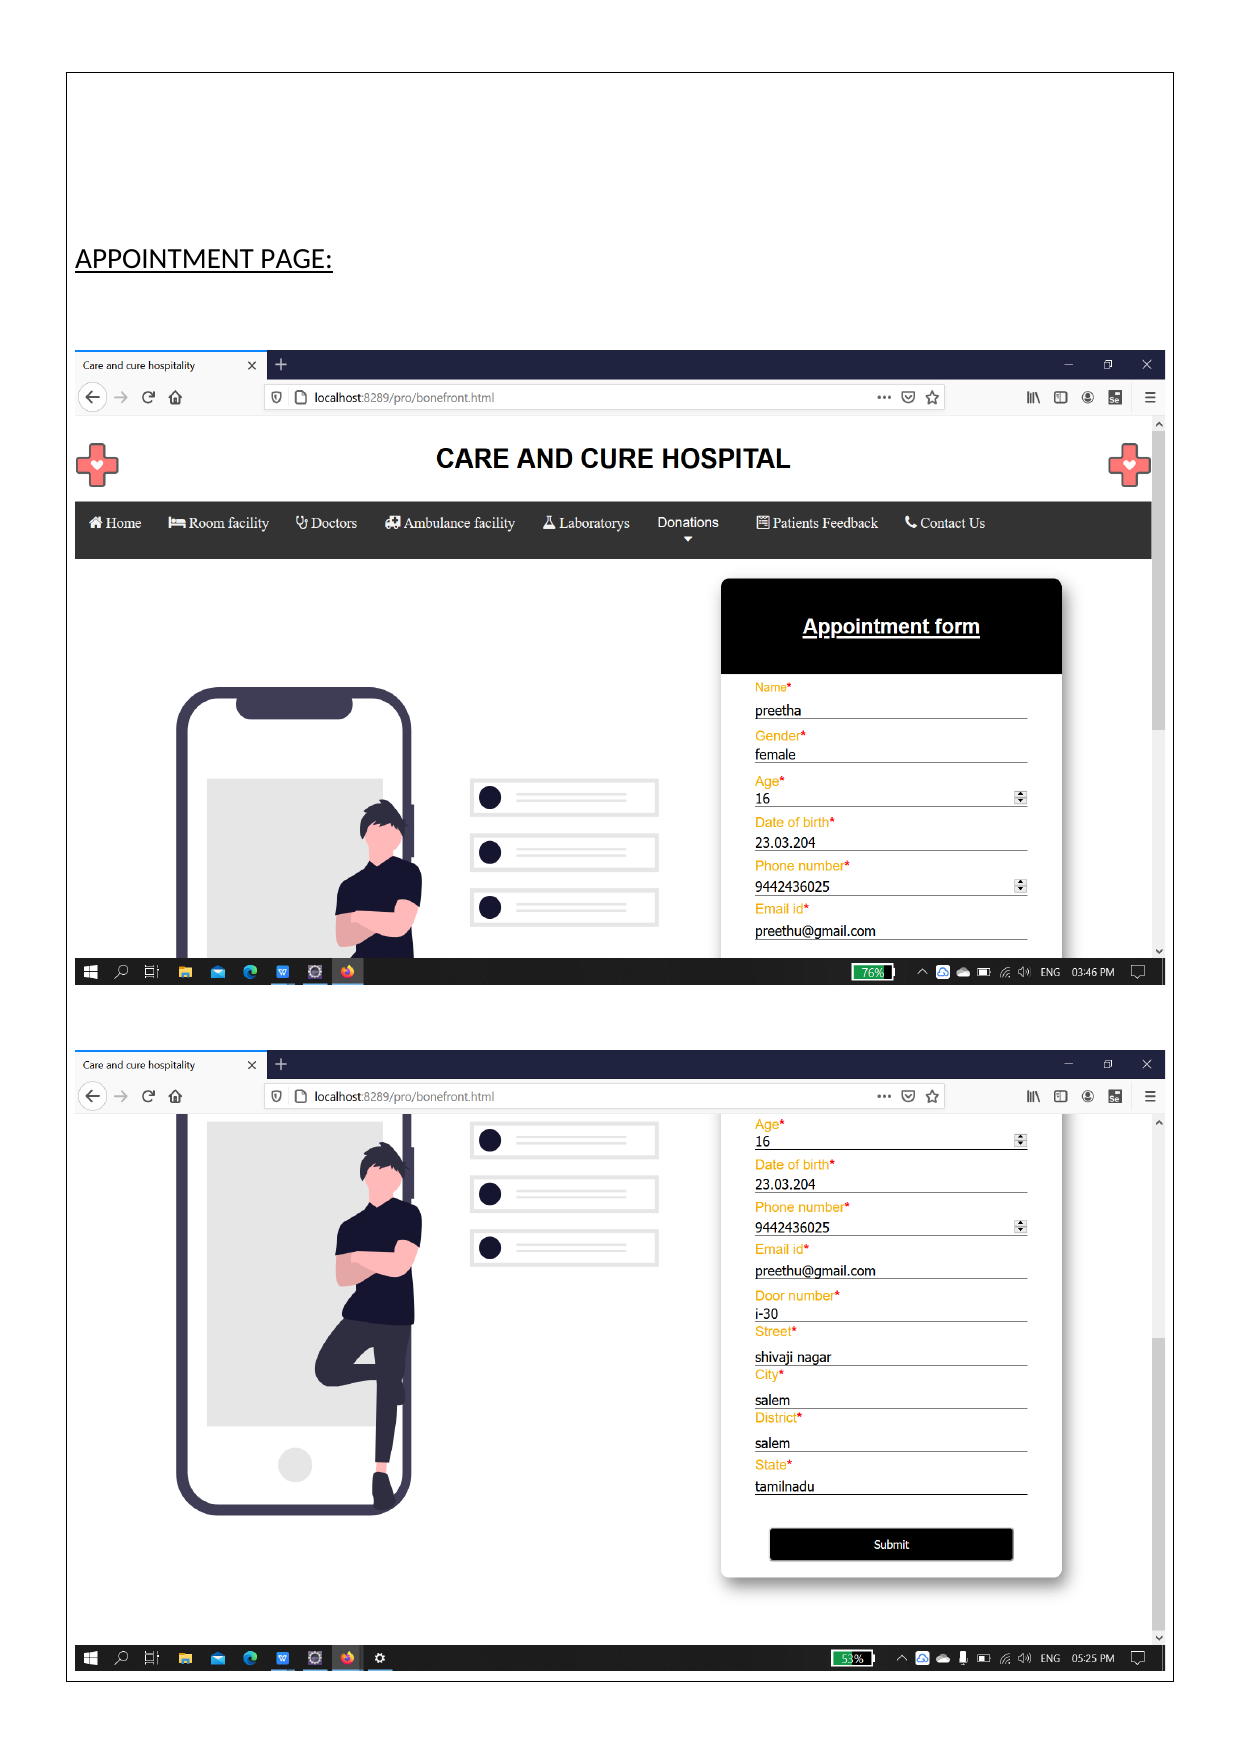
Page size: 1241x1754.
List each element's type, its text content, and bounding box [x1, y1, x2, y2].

picture [75, 1050, 1166, 1671]
text APPOINTMENT PAGE: [75, 240, 1165, 276]
picture [75, 350, 1166, 985]
